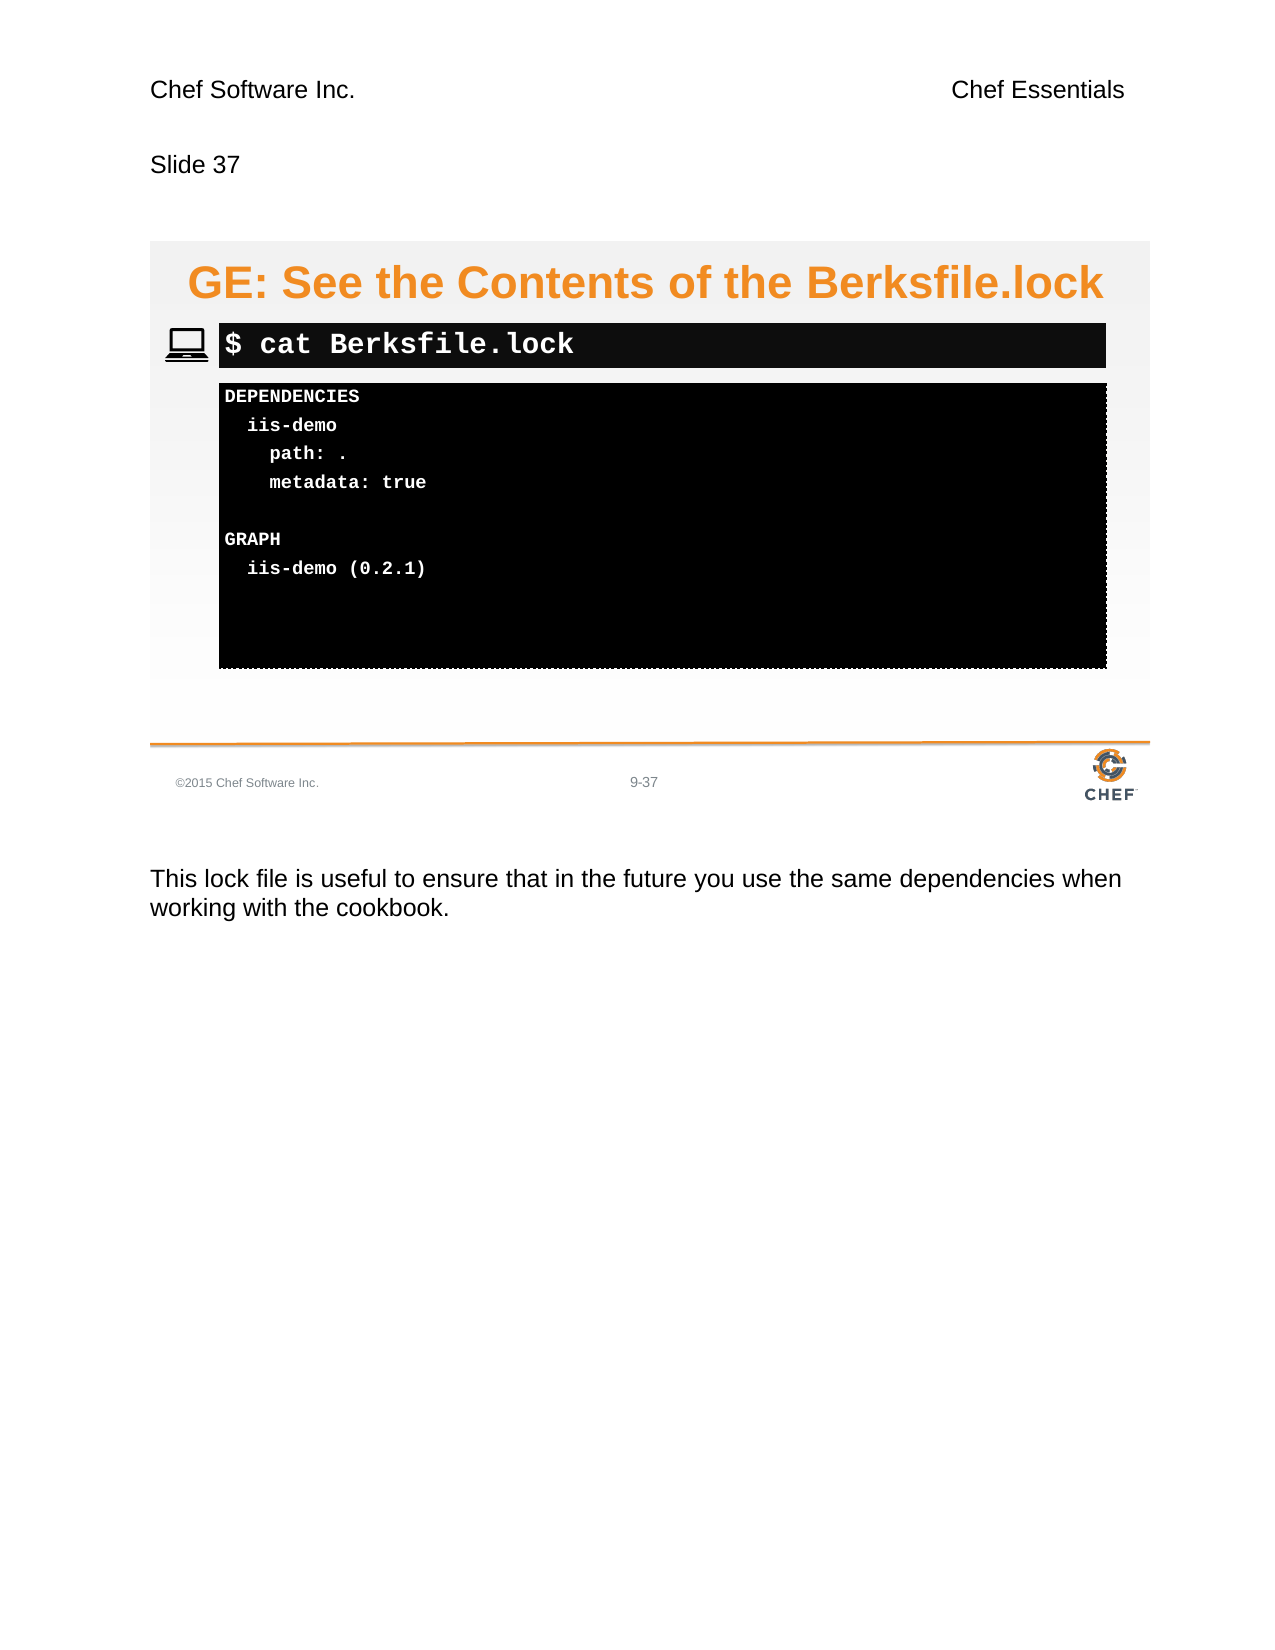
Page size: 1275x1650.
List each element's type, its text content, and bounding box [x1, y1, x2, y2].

text This lock file is useful to ensure that in the future you use the same dependencies when working with the cookbook. [150, 864, 1125, 921]
text Slide 37 [150, 150, 1125, 179]
